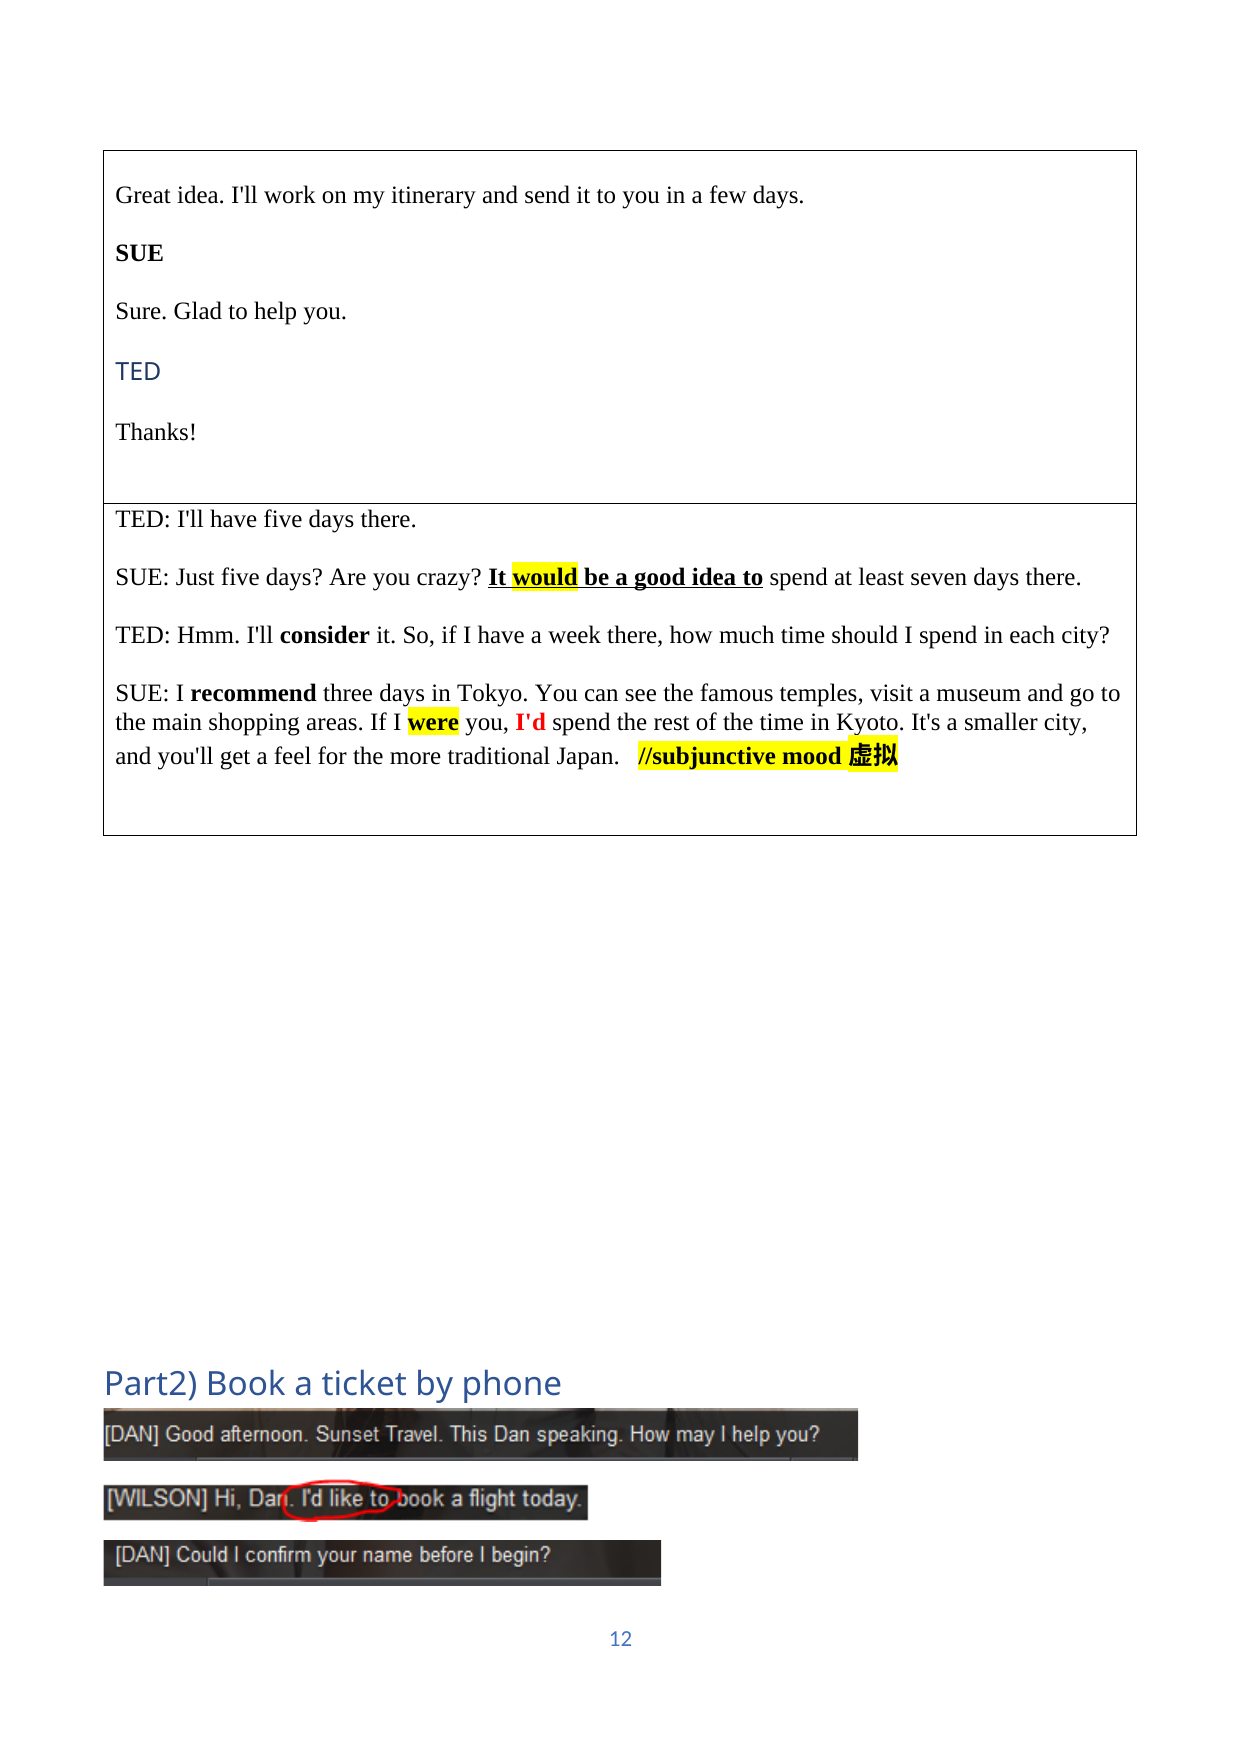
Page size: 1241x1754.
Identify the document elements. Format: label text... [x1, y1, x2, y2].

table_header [104, 151, 1136, 503]
picture [103, 1540, 662, 1586]
table_cell TED: I'll have five days there. SUE: Just five days? Are you crazy? It would be a good idea to spend at least seven days there. TED: Hmm. I'll consider it. So, if I have a week there, how much time should I spend in each city? SUE: I recommend three days in Tokyo. You can see the famous temples, visit a museum and go to the main shopping areas. If I were you, I'd spend the rest of the time in Kyoto. It's a smaller city, and you'll get a feel for the more traditional Japan. //subjunctive mood 虚拟 [104, 504, 1136, 835]
picture [103, 1479, 596, 1522]
picture [103, 1408, 859, 1461]
subtitle Part2) Book a ticket by phone [103, 1360, 1137, 1405]
